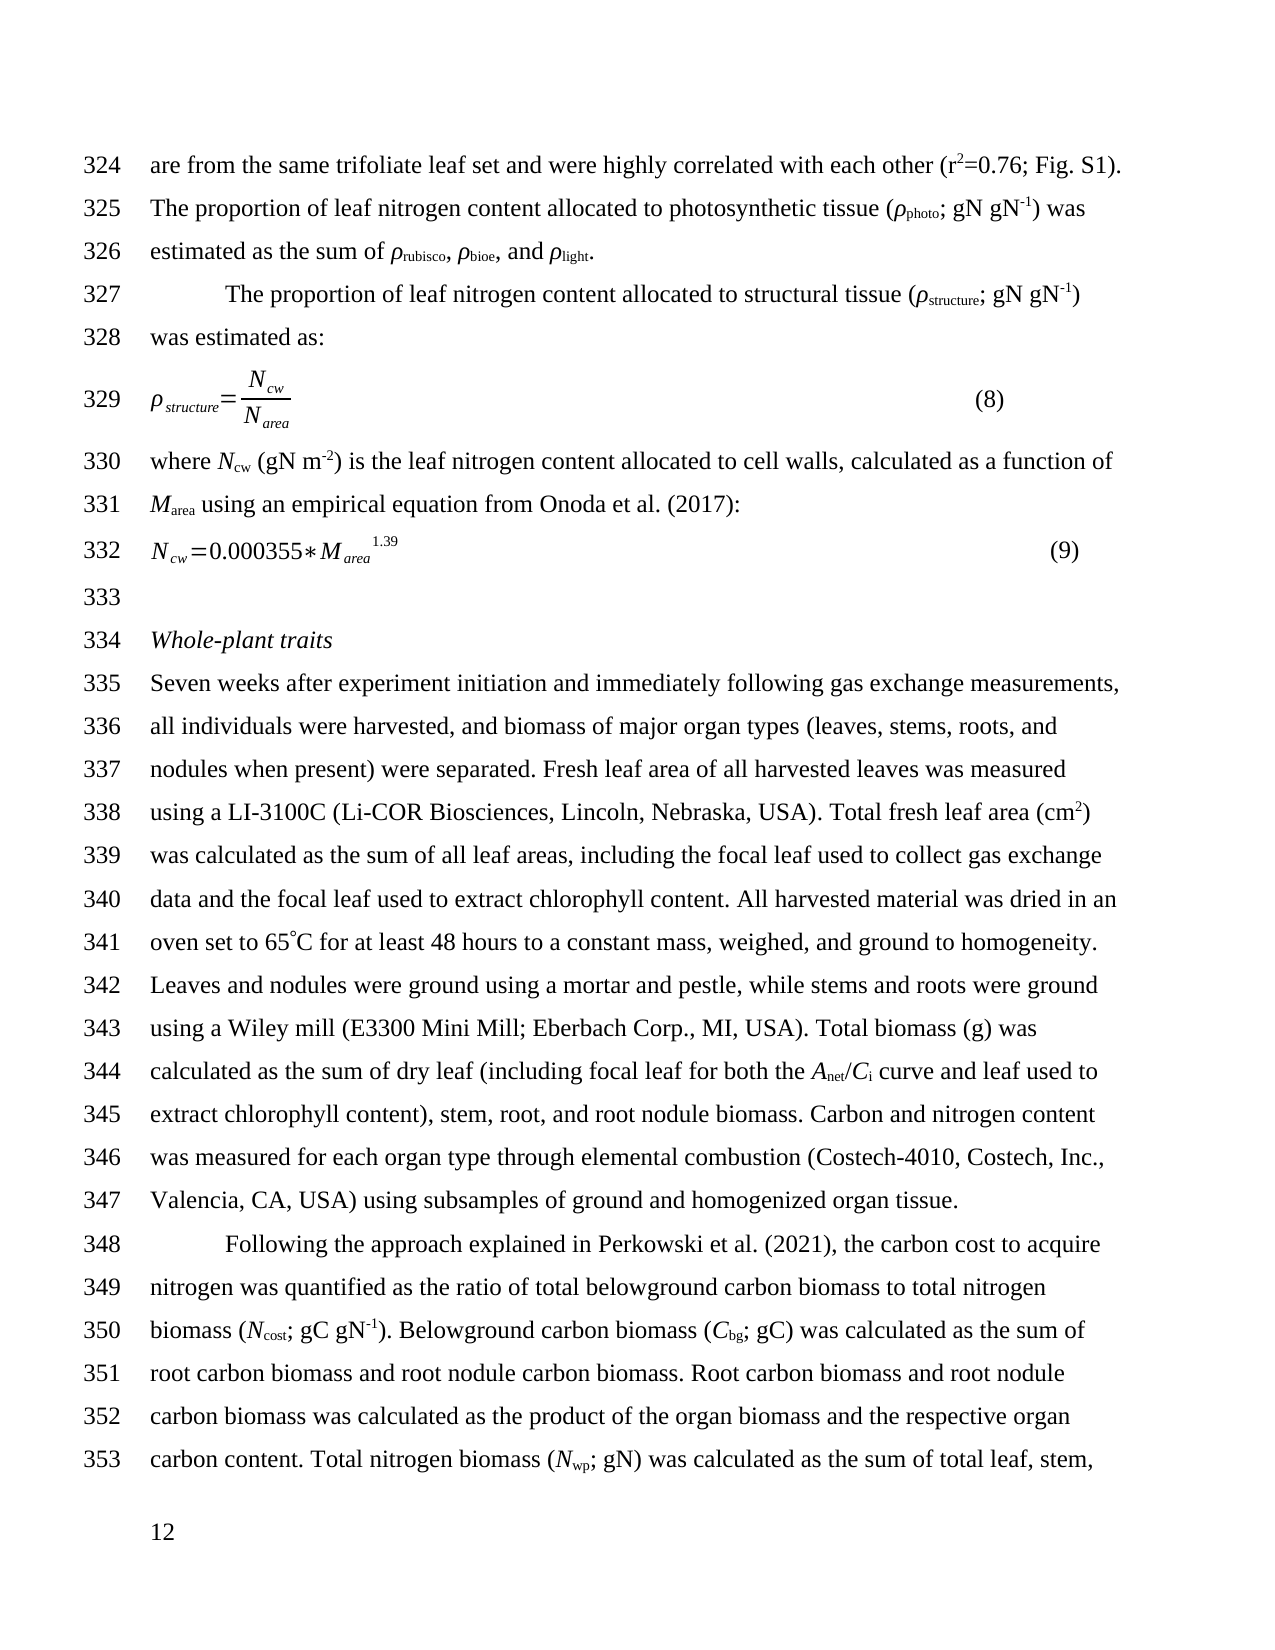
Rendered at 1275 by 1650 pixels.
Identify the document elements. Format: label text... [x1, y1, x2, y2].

text Whole-plant traits [150, 625, 1125, 654]
text Seven weeks after experiment initiation and immediately following gas exchange measurements, all individuals were harvested, and biomass of major organ types (leaves, stems, roots, and nodules when present) were separated. Fresh leaf area of all harvested leaves was measured using a LI-3100C (Li-COR Biosciences, Lincoln, Nebraska, USA). Total fresh leaf area (cm2) was calculated as the sum of all leaf areas, including the focal leaf used to collect gas exchange data and the focal leaf used to extract chlorophyll content. All harvested material was dried in an oven set to 65C for at least 48 hours to a constant mass, weighed, and ground to homogeneity. Leaves and nodules were ground using a mortar and pestle, while stems and roots were ground using a Wiley mill (E3300 Mini Mill; Eberbach Corp., MI, USA). Total biomass (g) was calculated as the sum of dry leaf (including focal leaf for both the Anet/Ci curve and leaf used to extract chlorophyll content), stem, root, and root nodule biomass. Carbon and nitrogen content was measured for each organ type through elemental combustion (Costech-4010, Costech, Inc., Valencia, CA, USA) using subsamples of ground and homogenized organ tissue. [150, 668, 1125, 1214]
text (8) [150, 366, 1125, 432]
text The proportion of leaf nitrogen content allocated to structural tissue (ρstructure; gN gN-1) was estimated as: [150, 279, 1125, 351]
text where Ncw (gN m-2) is the leaf nitrogen content allocated to cell walls, calculated as a function of Marea using an empirical equation from : [150, 446, 1125, 518]
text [150, 1229, 1125, 1473]
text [150, 150, 1125, 265]
text (9) [150, 533, 1125, 567]
